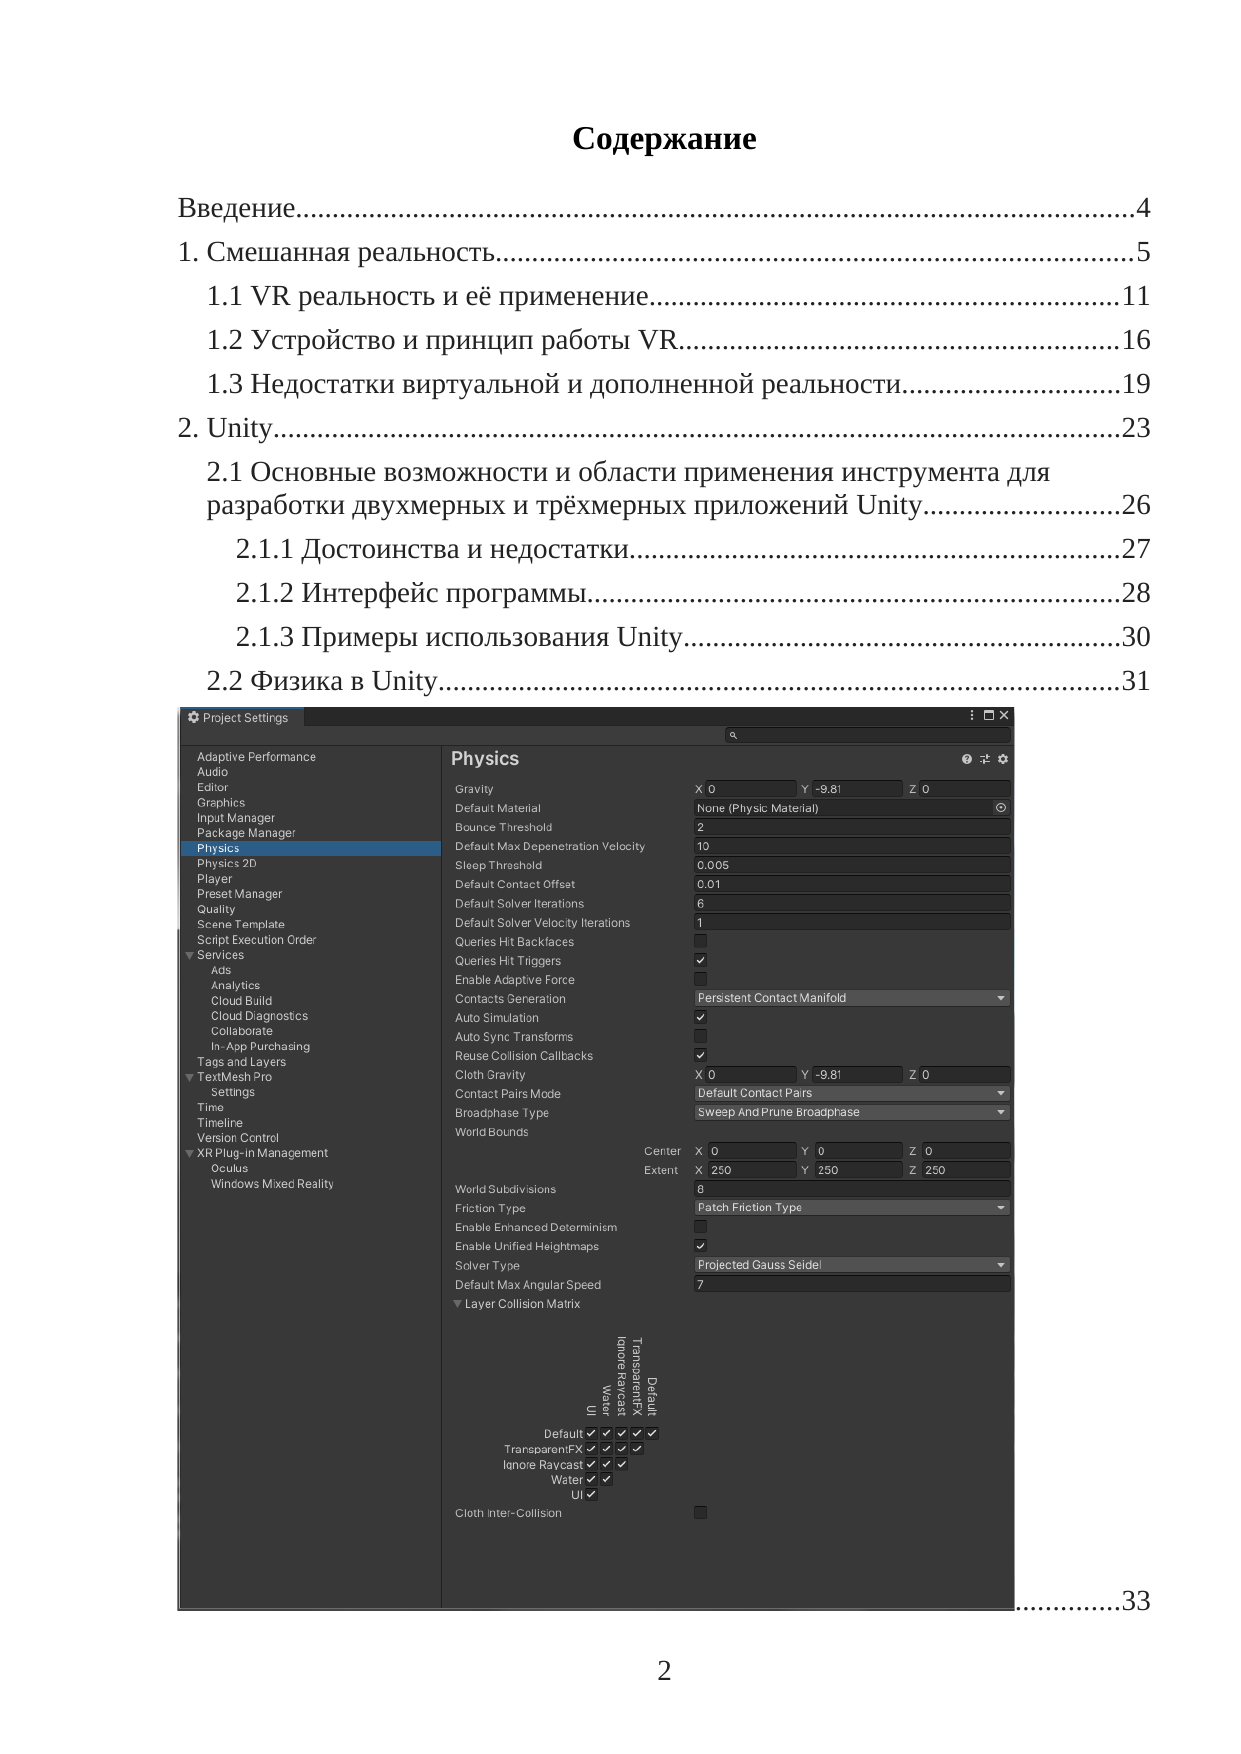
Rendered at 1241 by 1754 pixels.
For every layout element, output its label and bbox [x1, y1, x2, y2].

picture [177, 707, 1015, 1611]
